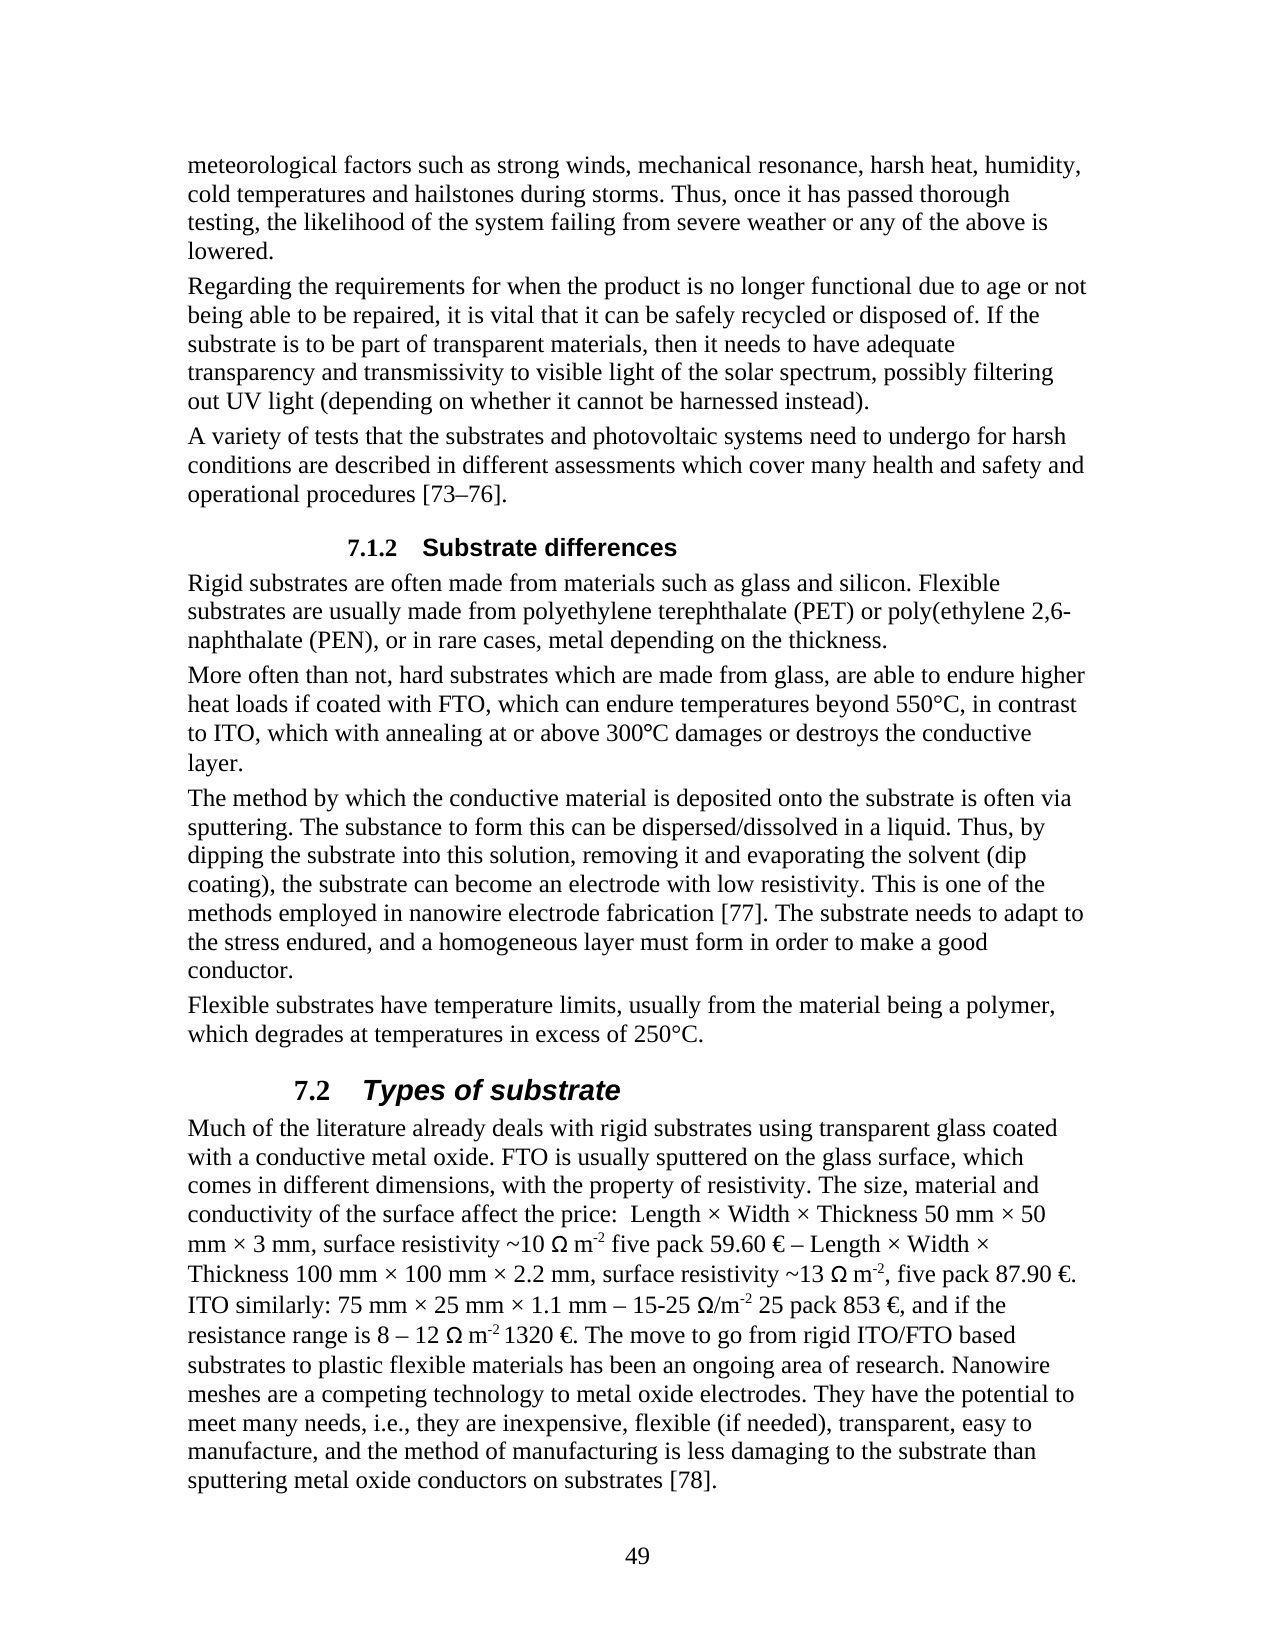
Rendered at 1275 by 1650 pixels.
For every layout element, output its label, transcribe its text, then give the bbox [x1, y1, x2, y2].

subtitle Substrate differences [347, 532, 1087, 561]
subtitle Types of substrate [294, 1073, 1087, 1107]
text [187, 150, 1087, 265]
text More often than not, hard substrates which are made from glass, are able to endure higher heat loads if coated with FTO, which can endure temperatures beyond 550°C, in contrast to ITO, which with annealing at or above 300°C damages or destroys the conductive layer. [187, 660, 1087, 777]
text Rigid substrates are often made from materials such as glass and silicon. Flexible substrates are usually made from polyethylene terephthalate (PET) or poly(ethylene 2,6-naphthalate (PEN), or in rare cases, metal depending on the thickness. [187, 568, 1087, 654]
text The method by which the conductive material is deposited onto the substrate is often via sputtering. The substance to form this can be dispersed/dissolved in a liquid. Thus, by dipping the substrate into this solution, removing it and evaporating the solvent (dip coating), the substrate can become an electrode with low resistivity. This is one of the methods employed in nanowire electrode fabrication [77]. The substrate needs to adapt to the stress endured, and a homogeneous layer must form in order to make a good conductor. [187, 783, 1087, 984]
text A variety of tests that the substrates and photovoltaic systems need to undergo for harsh conditions are described in different assessments which cover many health and safety and operational procedures [73–76]. [187, 421, 1087, 507]
text Much of the literature already deals with rigid substrates using transparent glass coated with a conductive metal oxide. FTO is usually sputtered on the glass surface, which comes in different dimensions, with the property of resistivity. The size, material and conductivity of the surface affect the price: Length × Width × Thickness 50 mm × 50 mm × 3 mm, surface resistivity ~10 Ω m-2 five pack 59.60 € – Length × Width × Thickness 100 mm × 100 mm × 2.2 mm, surface resistivity ~13 Ω m-2, five pack 87.90 €. ITO similarly: 75 mm × 25 mm × 1.1 mm – 15-25 Ω/m-2 25 pack 853 €, and if the resistance range is 8 – 12 Ω m-2 1320 €. The move to go from rigid ITO/FTO based substrates to plastic flexible materials has been an ongoing area of research. Nanowire meshes are a competing technology to metal oxide electrodes. They have the potential to meet many needs, i.e., they are inexpensive, flexible (if needed), transparent, easy to manufacture, and the method of manufacturing is less damaging to the substrate than sputtering metal oxide conductors on substrates [78]. [187, 1113, 1087, 1494]
text Regarding the requirements for when the product is no longer functional due to age or not being able to be repaired, it is vital that it can be safely recycled or disposed of. If the substrate is to be part of transparent materials, then it needs to have adequate transparency and transmissivity to visible light of the solar spectrum, possibly filtering out UV light (depending on whether it cannot be harnessed instead). [187, 271, 1087, 415]
text Flexible substrates have temperature limits, usually from the material being a polymer, which degrades at temperatures in excess of 250°C. [187, 991, 1087, 1048]
